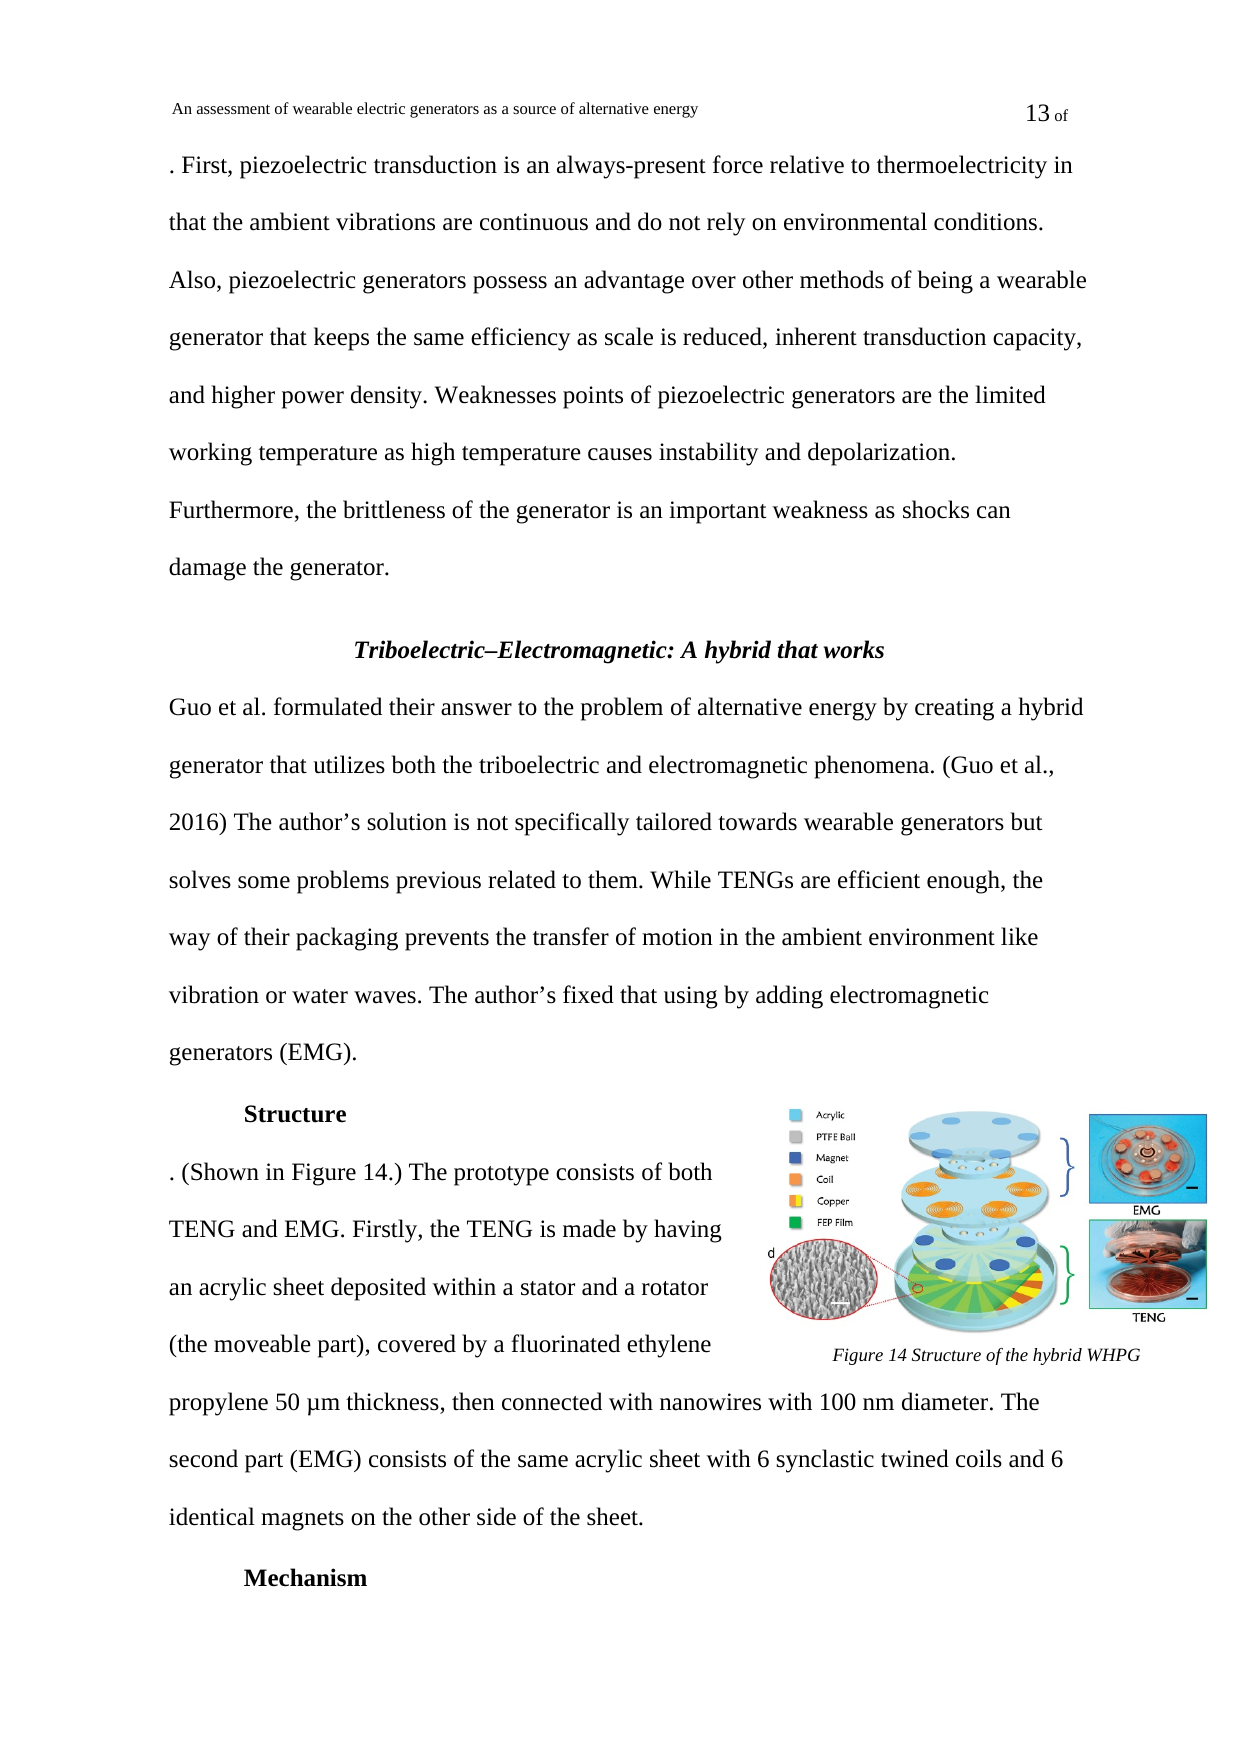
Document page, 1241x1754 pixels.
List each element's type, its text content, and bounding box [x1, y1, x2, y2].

text . (Shown in Figure 14.) The prototype consists of both TENG and EMG. Firstly, the TENG is made by having an acrylic sheet deposited within a stator and a rotator (the moveable part), covered by a fluorinated ethylene propylene 50 µm thickness, then connected with nanowires with 100 nm diameter. The second part (EMG) consists of the same acrylic sheet with 6 synclastic twined coils and 6 identical magnets on the other side of the sheet. [169, 1157, 1090, 1530]
subtitle Triboelectric–Electromagnetic: A hybrid that works [150, 635, 1090, 664]
text Guo et al. formulated their answer to the problem of alternative energy by creating a hybrid generator that utilizes both the triboelectric and electromagnetic phenomena. (Guo et al., 2016) The author’s solution is not specifically tailored towards wearable generators but solves some problems previous related to them. While TENGs are efficient enough, the way of their packaging prevents the transfer of motion in the ambient environment like vibration or water waves. The author’s fixed that using by adding electromagnetic generators (EMG). [169, 692, 1090, 1066]
subtitle Structure [169, 1099, 1090, 1128]
picture [767, 1107, 1208, 1335]
text . First, piezoelectric transduction is an always-present force relative to thermoelectricity in that the ambient vibrations are continuous and do not rely on environmental conditions. Also, piezoelectric generators possess an advantage over other methods of being a wearable generator that keeps the same efficiency as scale is reduced, inherent transduction capacity, and higher power density. Weaknesses points of piezoelectric generators are the limited working temperature as high temperature causes instability and depolarization. Furthermore, the brittleness of the generator is an important weakness as shocks can damage the generator. [169, 150, 1090, 581]
subtitle Mechanism [169, 1563, 1090, 1592]
